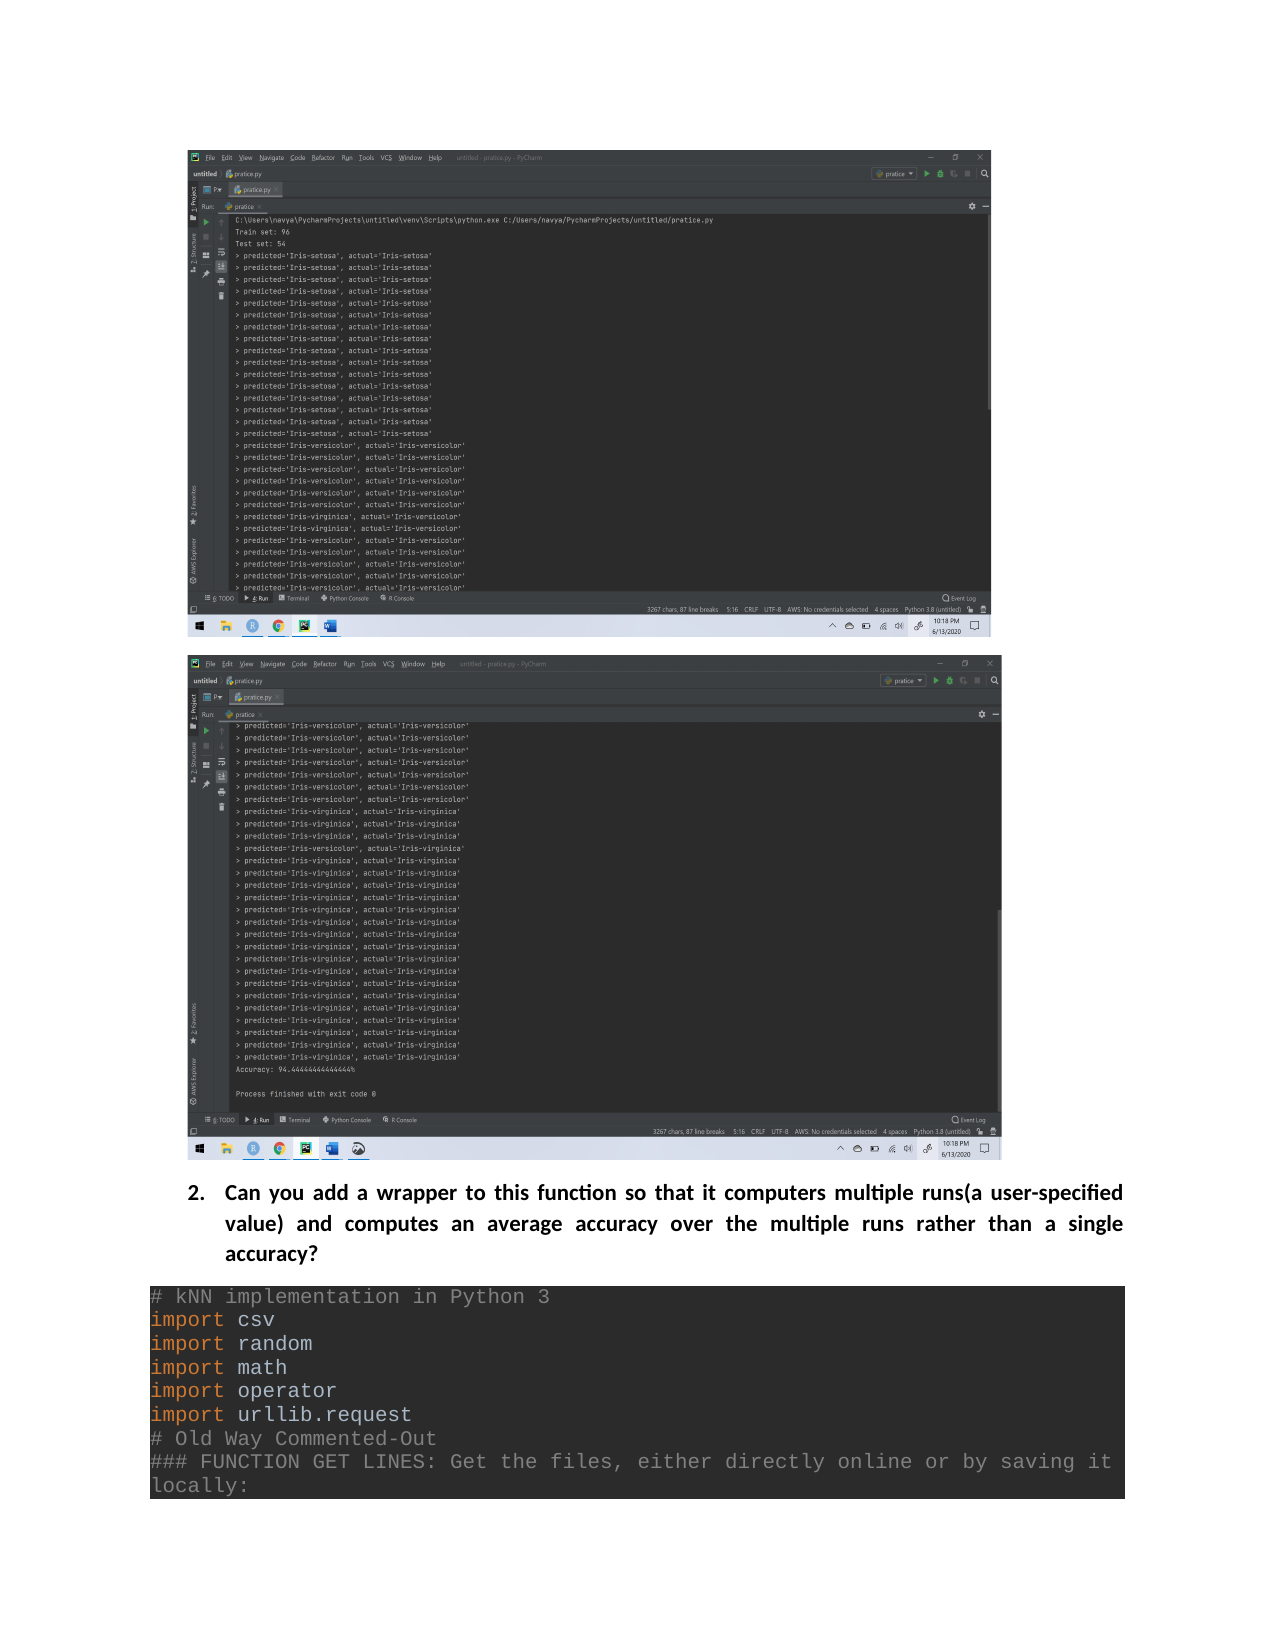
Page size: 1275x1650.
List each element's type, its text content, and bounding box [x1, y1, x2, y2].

picture [187, 655, 1002, 1160]
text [150, 1286, 1125, 1499]
picture [187, 150, 992, 637]
list Can you add a wrapper to this function so that it computers multiple runs(a user-specified value) and computes an average accuracy over the multiple runs rather than a single accuracy? [187, 1178, 1125, 1267]
